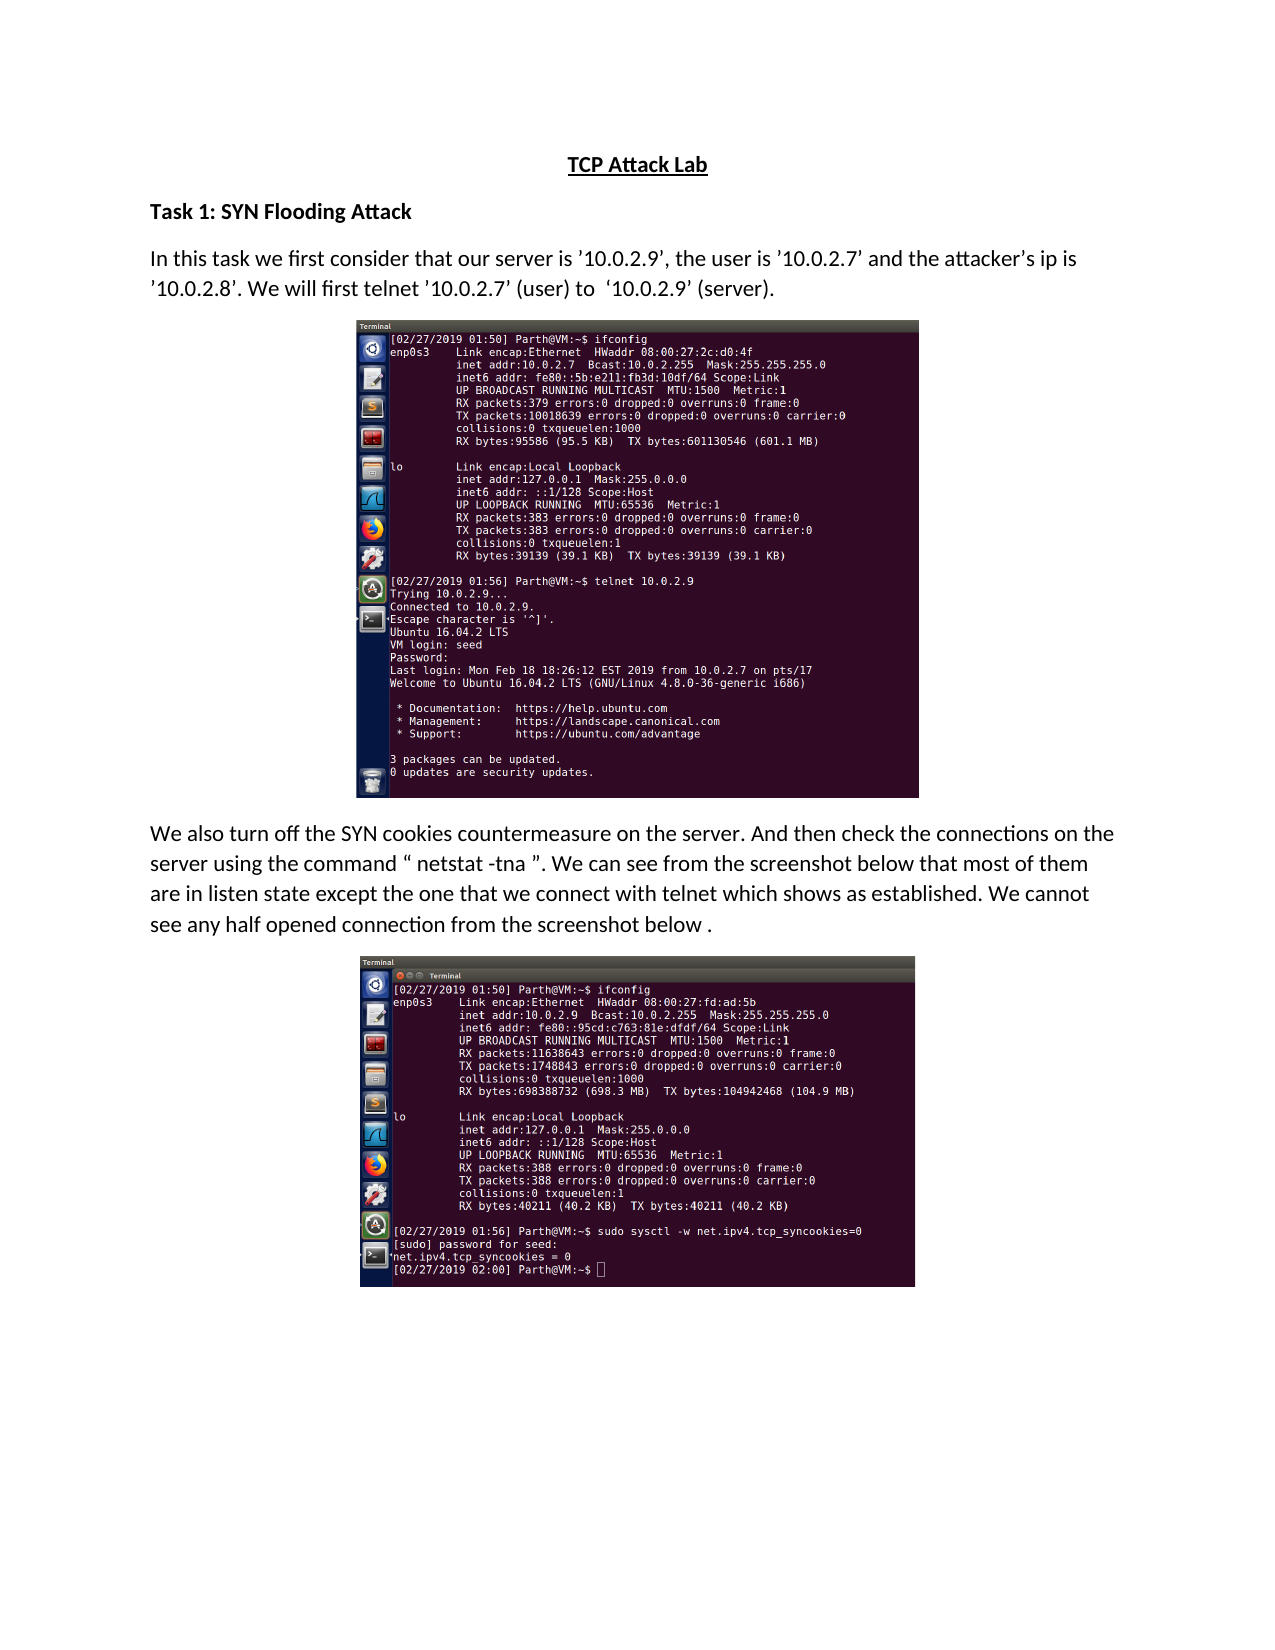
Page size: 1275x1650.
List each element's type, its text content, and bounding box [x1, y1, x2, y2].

text TCP Attack Lab [150, 150, 1125, 178]
picture [360, 956, 916, 1287]
text We also turn off the SYN cookies countermeasure on the server. And then check the connections on the server using the command “ netstat -tna ”. We can see from the screenshot below that most of them are in listen state except the one that we connect with telnet which shows as established. We cannot see any half opened connection from the screenshot below . [150, 819, 1125, 938]
text In this task we first consider that our server is ’10.0.2.9’, the user is ’10.0.2.7’ and the attacker’s ip is ’10.0.2.8’. We will first telnet ’10.0.2.7’ (user) to ‘10.0.2.9’ (server). [150, 244, 1125, 302]
text Task 1: SYN Flooding Attack [150, 197, 1125, 225]
picture [356, 320, 919, 798]
